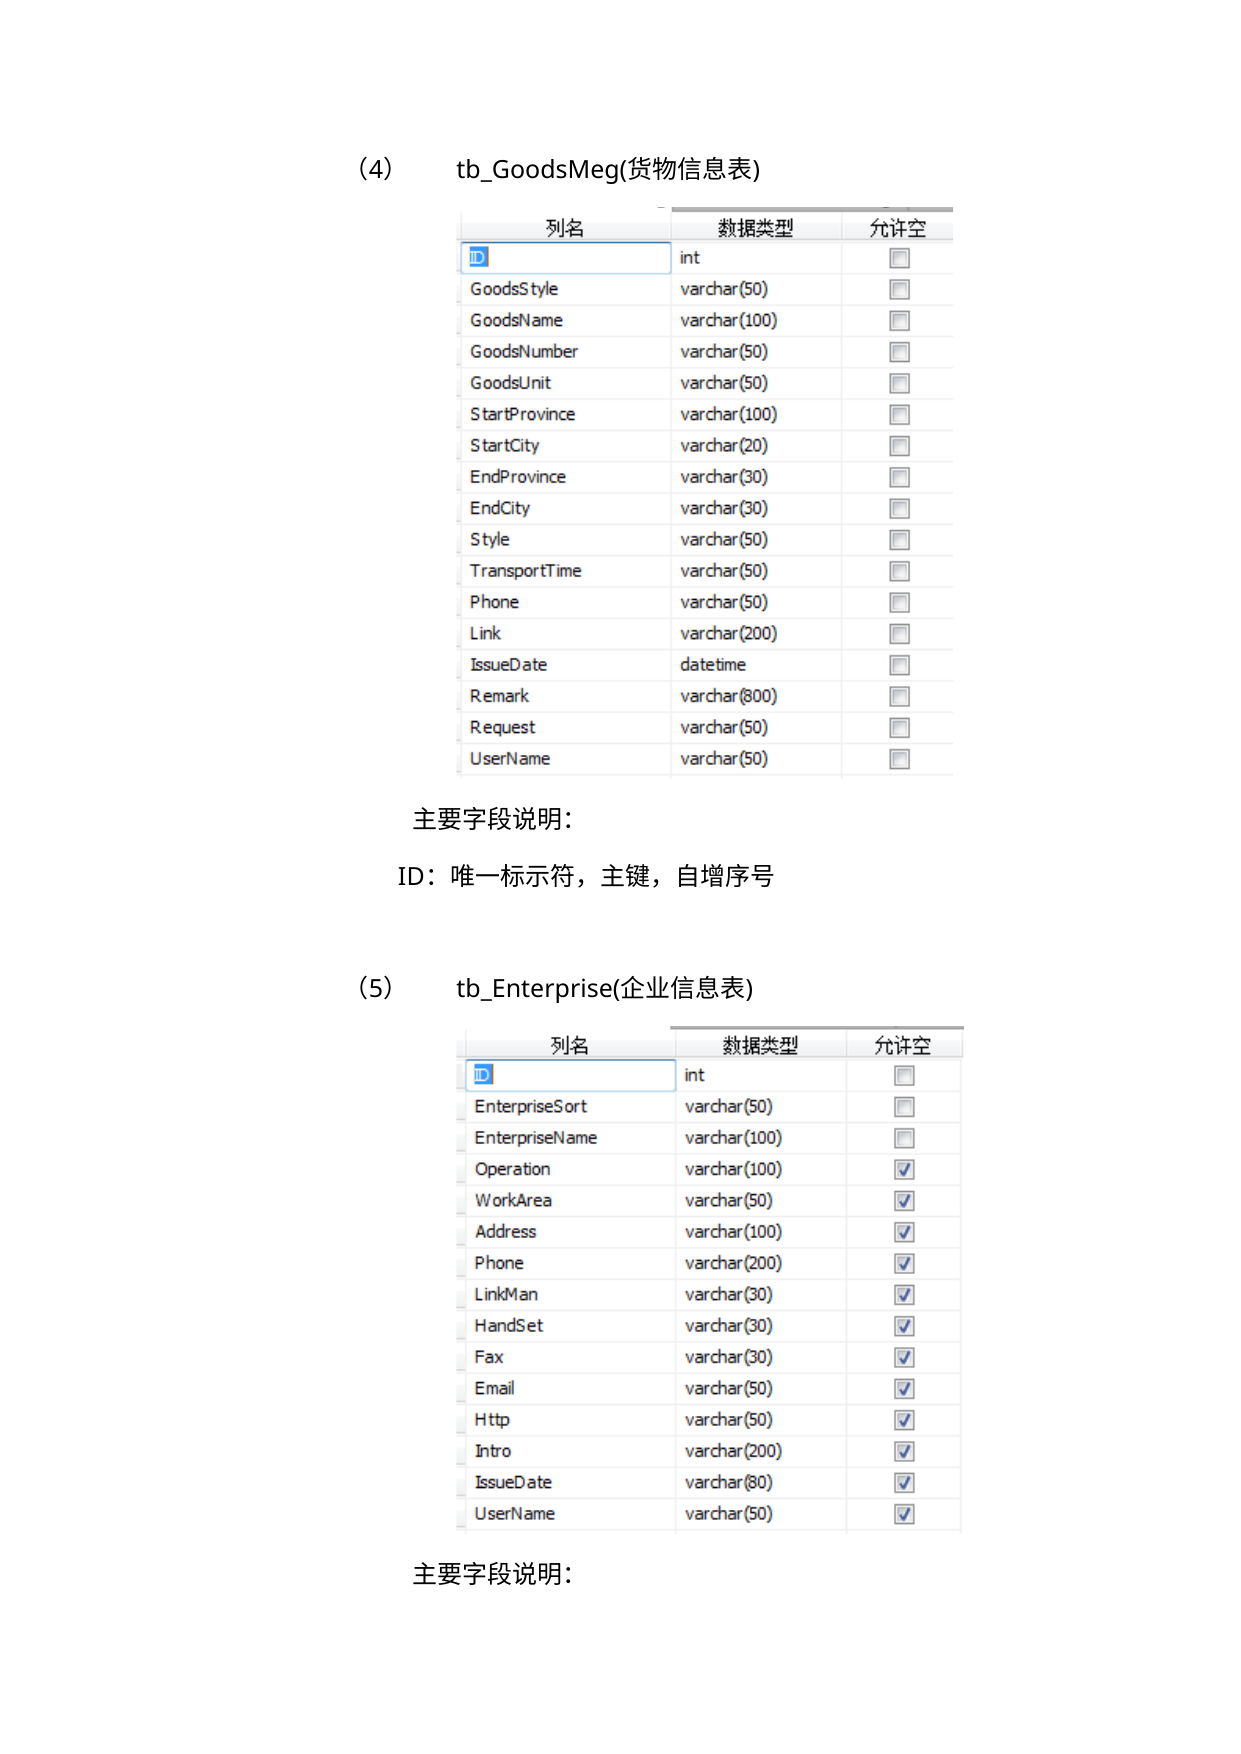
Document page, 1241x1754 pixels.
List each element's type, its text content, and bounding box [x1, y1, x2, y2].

picture [456, 207, 954, 779]
list tb_Enterprise(企业信息表) [344, 969, 836, 1005]
text ID：唯一标示符，主键，自增序号 [158, 857, 1044, 893]
picture [456, 1026, 964, 1534]
text 主要字段说明： [308, 800, 1044, 836]
list tb_GoodsMeg(货物信息表) [344, 150, 836, 186]
text 主要字段说明： [308, 1554, 1044, 1591]
